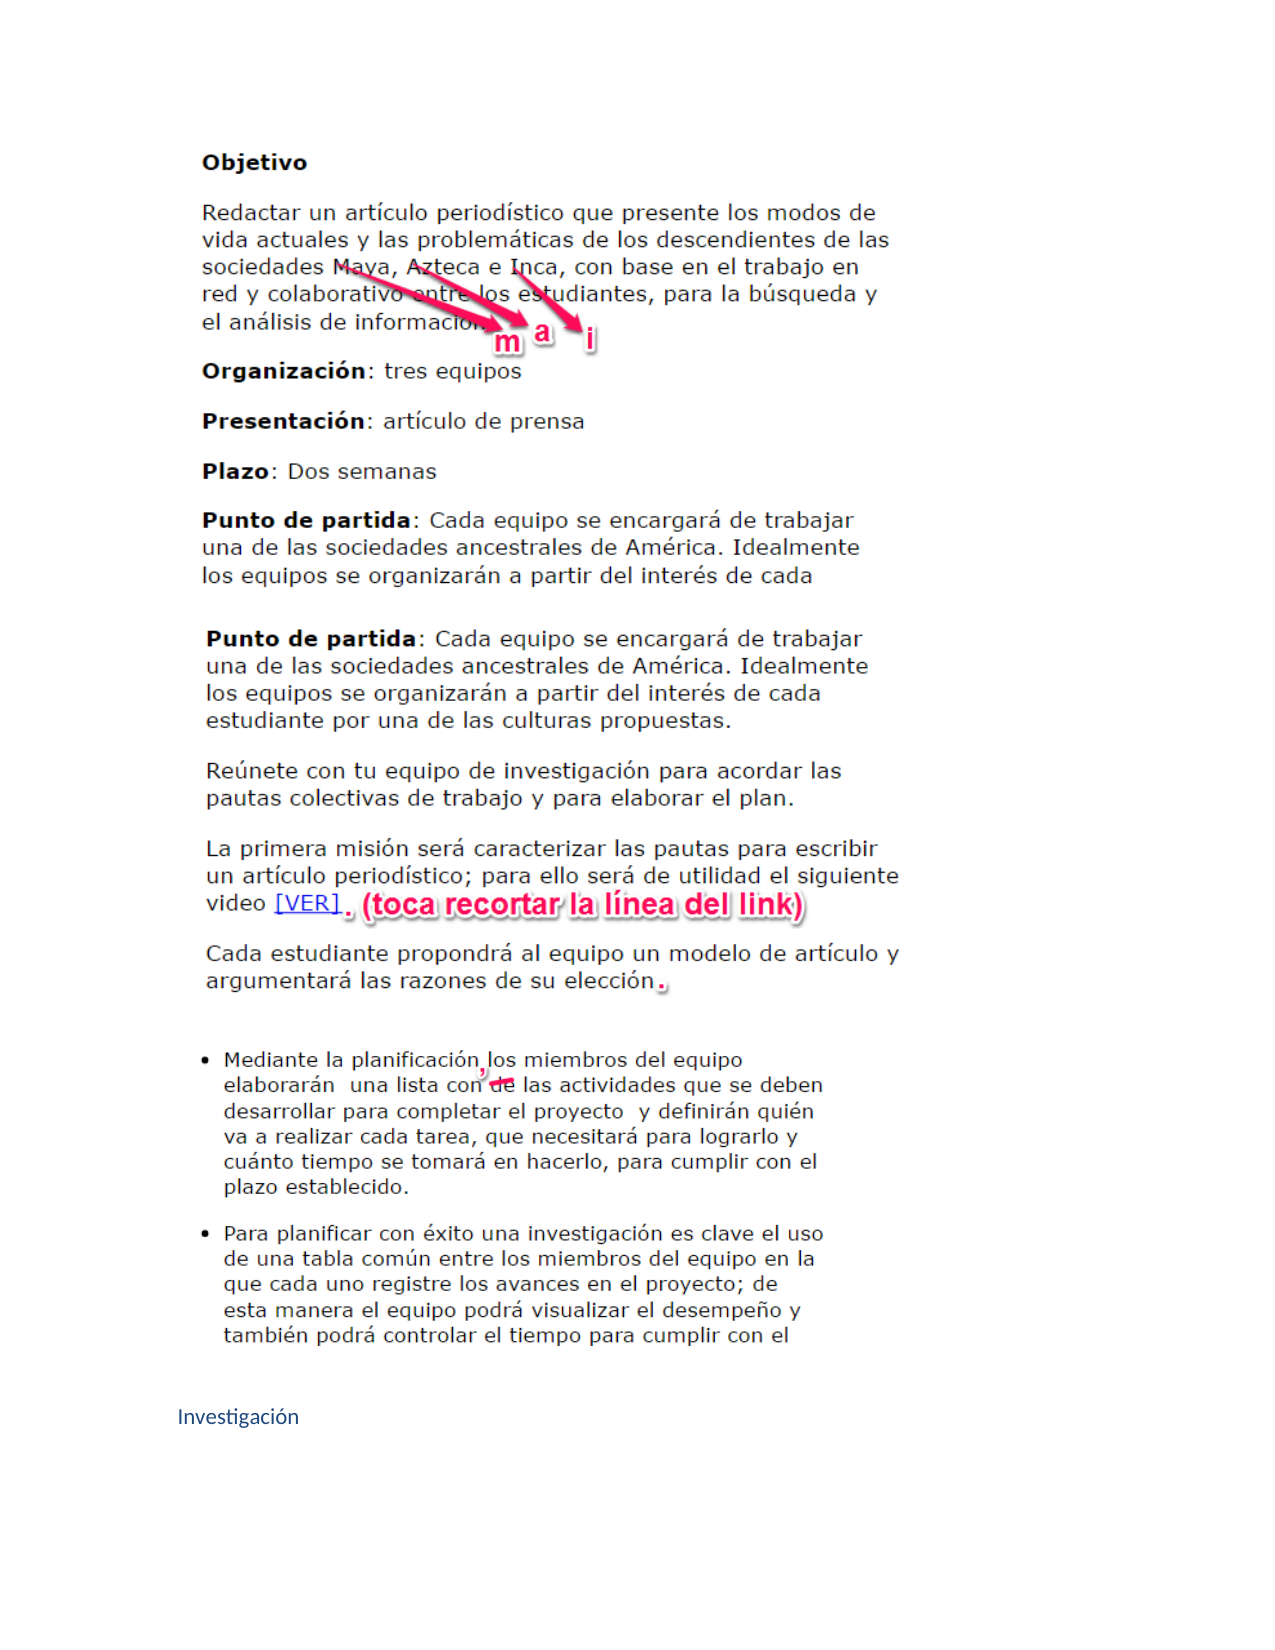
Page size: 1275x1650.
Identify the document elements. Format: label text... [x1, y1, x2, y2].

picture [177, 1050, 843, 1346]
text Investigación [177, 1402, 1098, 1430]
picture [177, 618, 921, 1022]
picture [177, 147, 903, 591]
